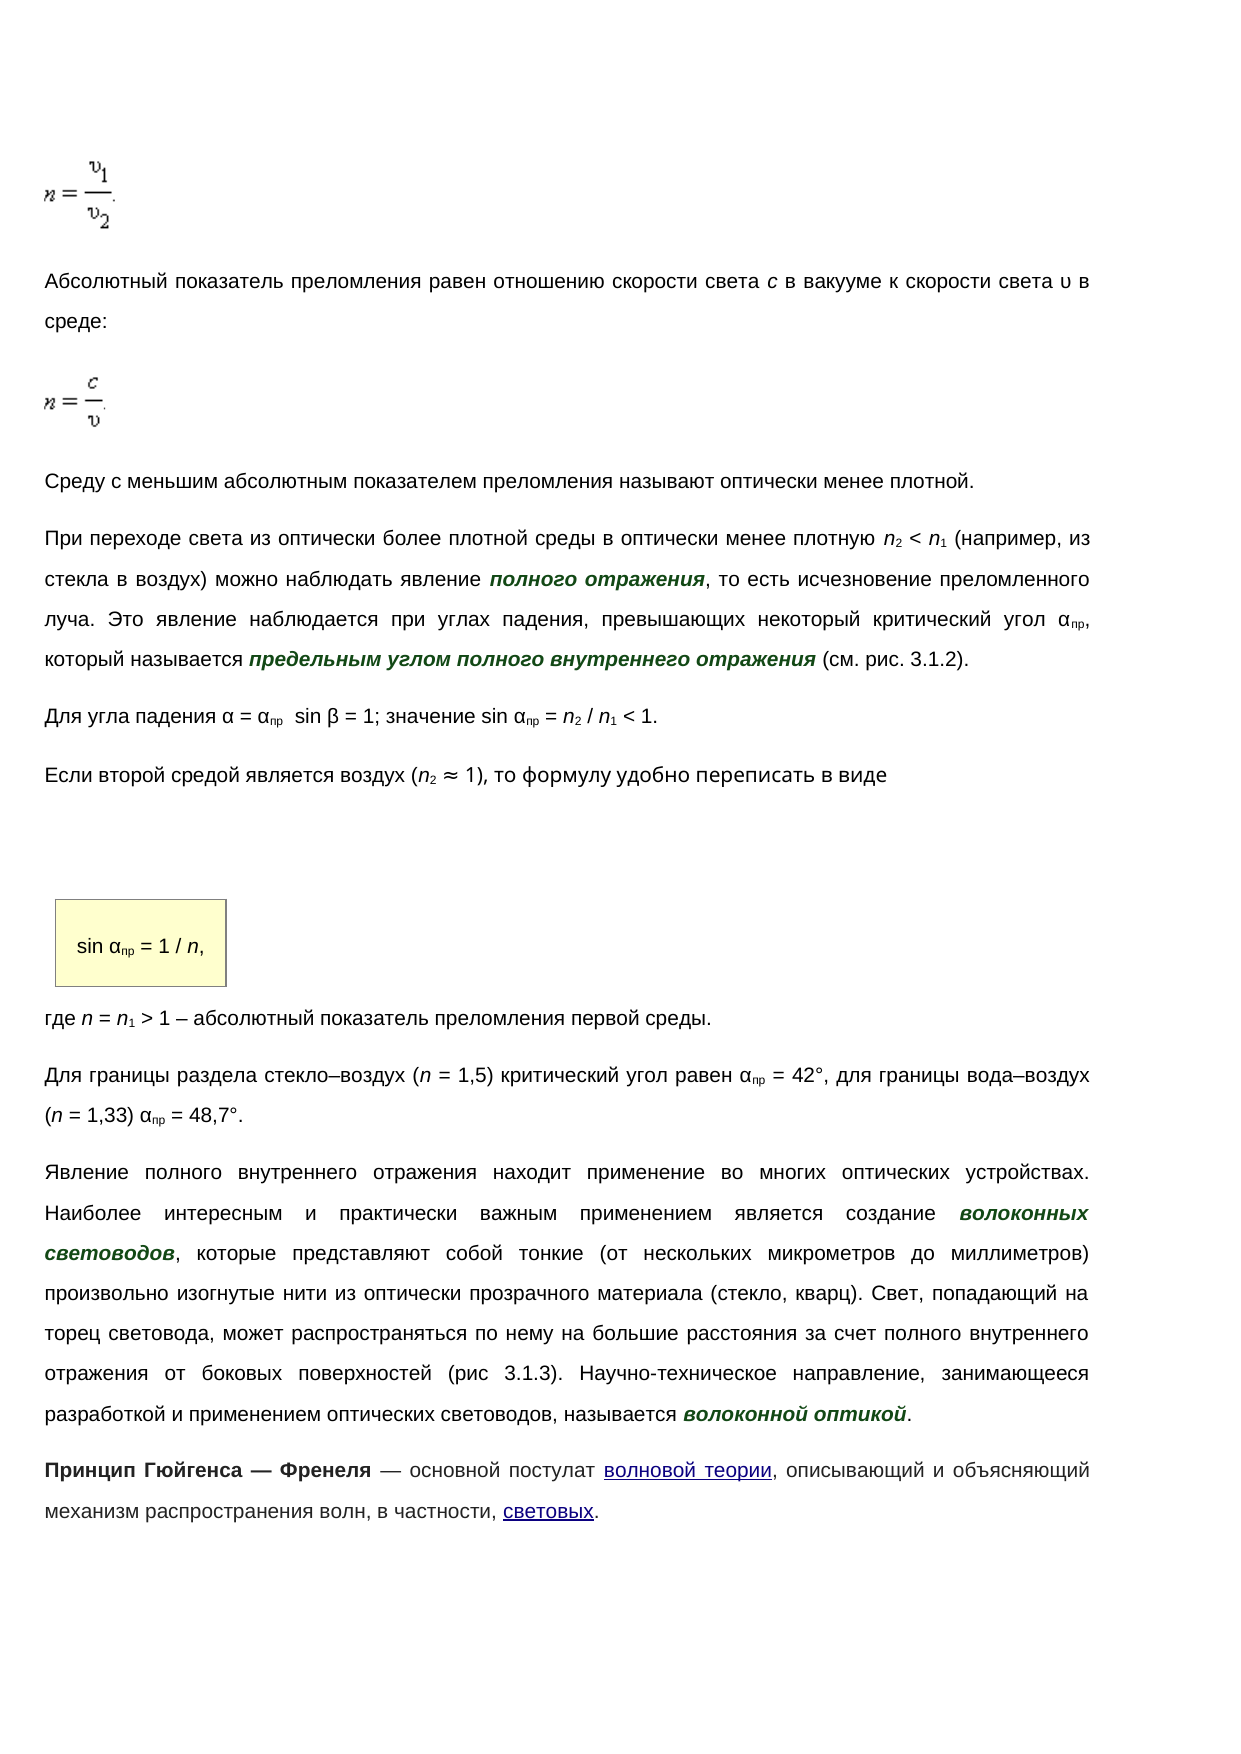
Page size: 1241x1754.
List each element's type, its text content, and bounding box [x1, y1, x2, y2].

text Явление полного внутреннего отражения находит применение во многих оптических устройствах. Наиболее интересным и практически важным применением является создание волоконных световодов, которые представляют собой тонкие (от нескольких микрометров до миллиметров) произвольно изогнутые нити из оптически прозрачного материала (стекло, кварц). Свет, попадающий на торец световода, может распространяться по нему на большие расстояния за счет полного внутреннего отражения от боковых поверхностей (рис 3.1.3). Научно-техническое направление, занимающееся разработкой и применением оптических световодов, называется волоконной оптикой. [44, 1160, 1090, 1425]
text Принцип Гюйгенса — Френеля — основной постулат волновой теории, описывающий и объясняющий механизм распространения волн, в частности, световых. [44, 1482, 1090, 1522]
picture [44, 366, 106, 435]
text При переходе света из оптически более плотной среды в оптически менее плотную n2 < n1 (например, из стекла в воздух) можно наблюдать явление полного отражения, то есть исчезновение преломленного луча. Это явление наблюдается при углах падения, превышающих некоторый критический угол αпр, который называется предельным углом полного внутреннего отражения (см. рис. 3.1.2). [44, 526, 1090, 671]
table_header [44, 825, 235, 998]
text где n = n1 > 1 – абсолютный показатель преломления первой среды. [44, 1006, 1090, 1030]
picture [44, 150, 115, 235]
text Для границы раздела стекло–воздух (n = 1,5) критический угол равен αпр = 42°, для границы вода–воздух (n = 1,33) αпр = 48,7°. [44, 1063, 1090, 1127]
text Для угла падения α = αпр sin β = 1; значение sin αпр = n2 / n1 < 1. [44, 704, 1090, 728]
text Если второй средой является воздух (n2 ≈ 1), то формулу удобно переписать в виде [44, 761, 1090, 789]
text Среду с меньшим абсолютным показателем преломления называют оптически менее плотной. [44, 469, 1090, 493]
text Абсолютный показатель преломления равен отношению скорости света c в вакууме к скорости света υ в среде: [44, 269, 1090, 333]
